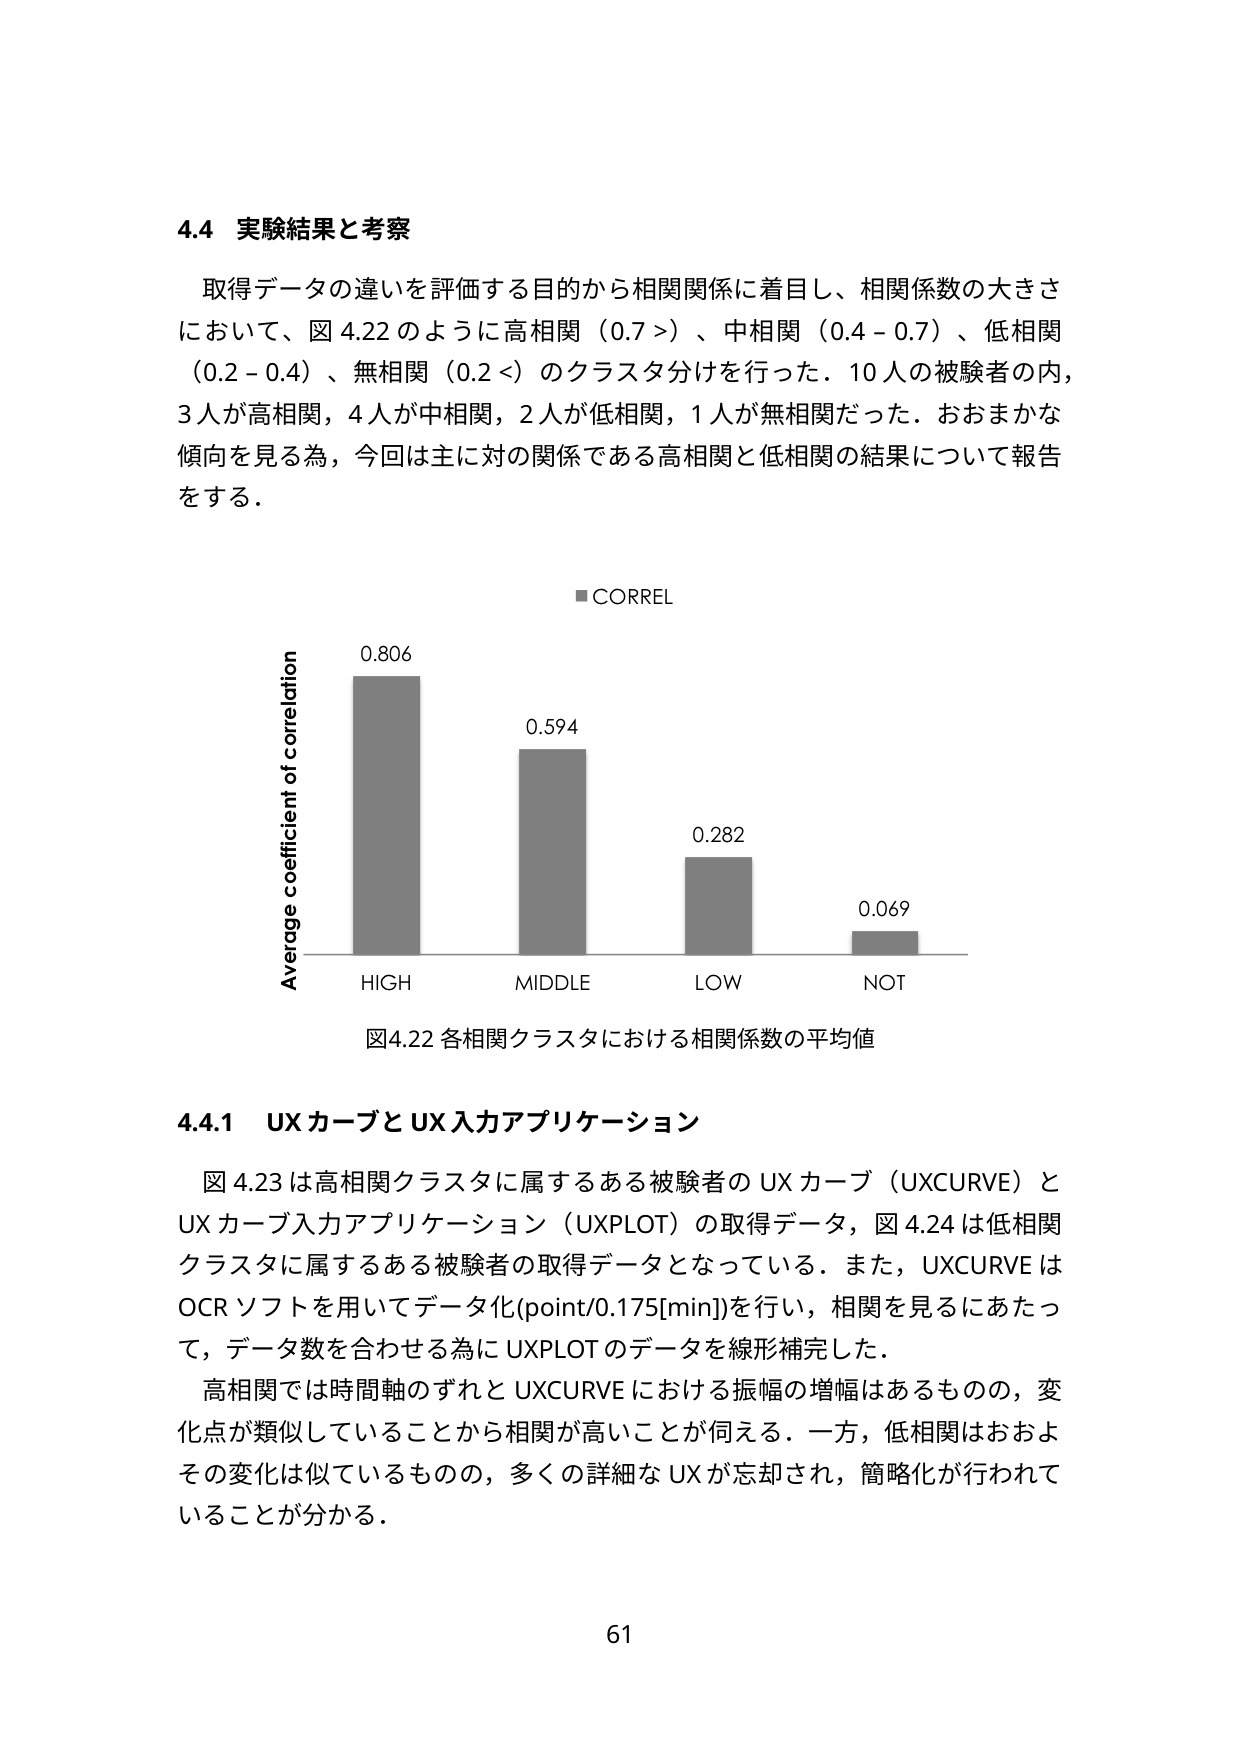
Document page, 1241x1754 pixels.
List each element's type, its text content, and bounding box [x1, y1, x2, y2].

text 高相関では時間軸のずれとUXCURVEにおける振幅の増幅はあるものの，変化点が類似していることから相関が高いことが伺える．一方，低相関はおおよその変化は似ているものの，多くの詳細なUXが忘却され，簡略化が行われていることが分かる． [177, 1368, 1063, 1535]
picture [245, 558, 995, 1009]
subtitle 実験結果と考察 [177, 207, 1063, 248]
subtitle UXカーブとUX入力アプリケーション [177, 1100, 1063, 1142]
